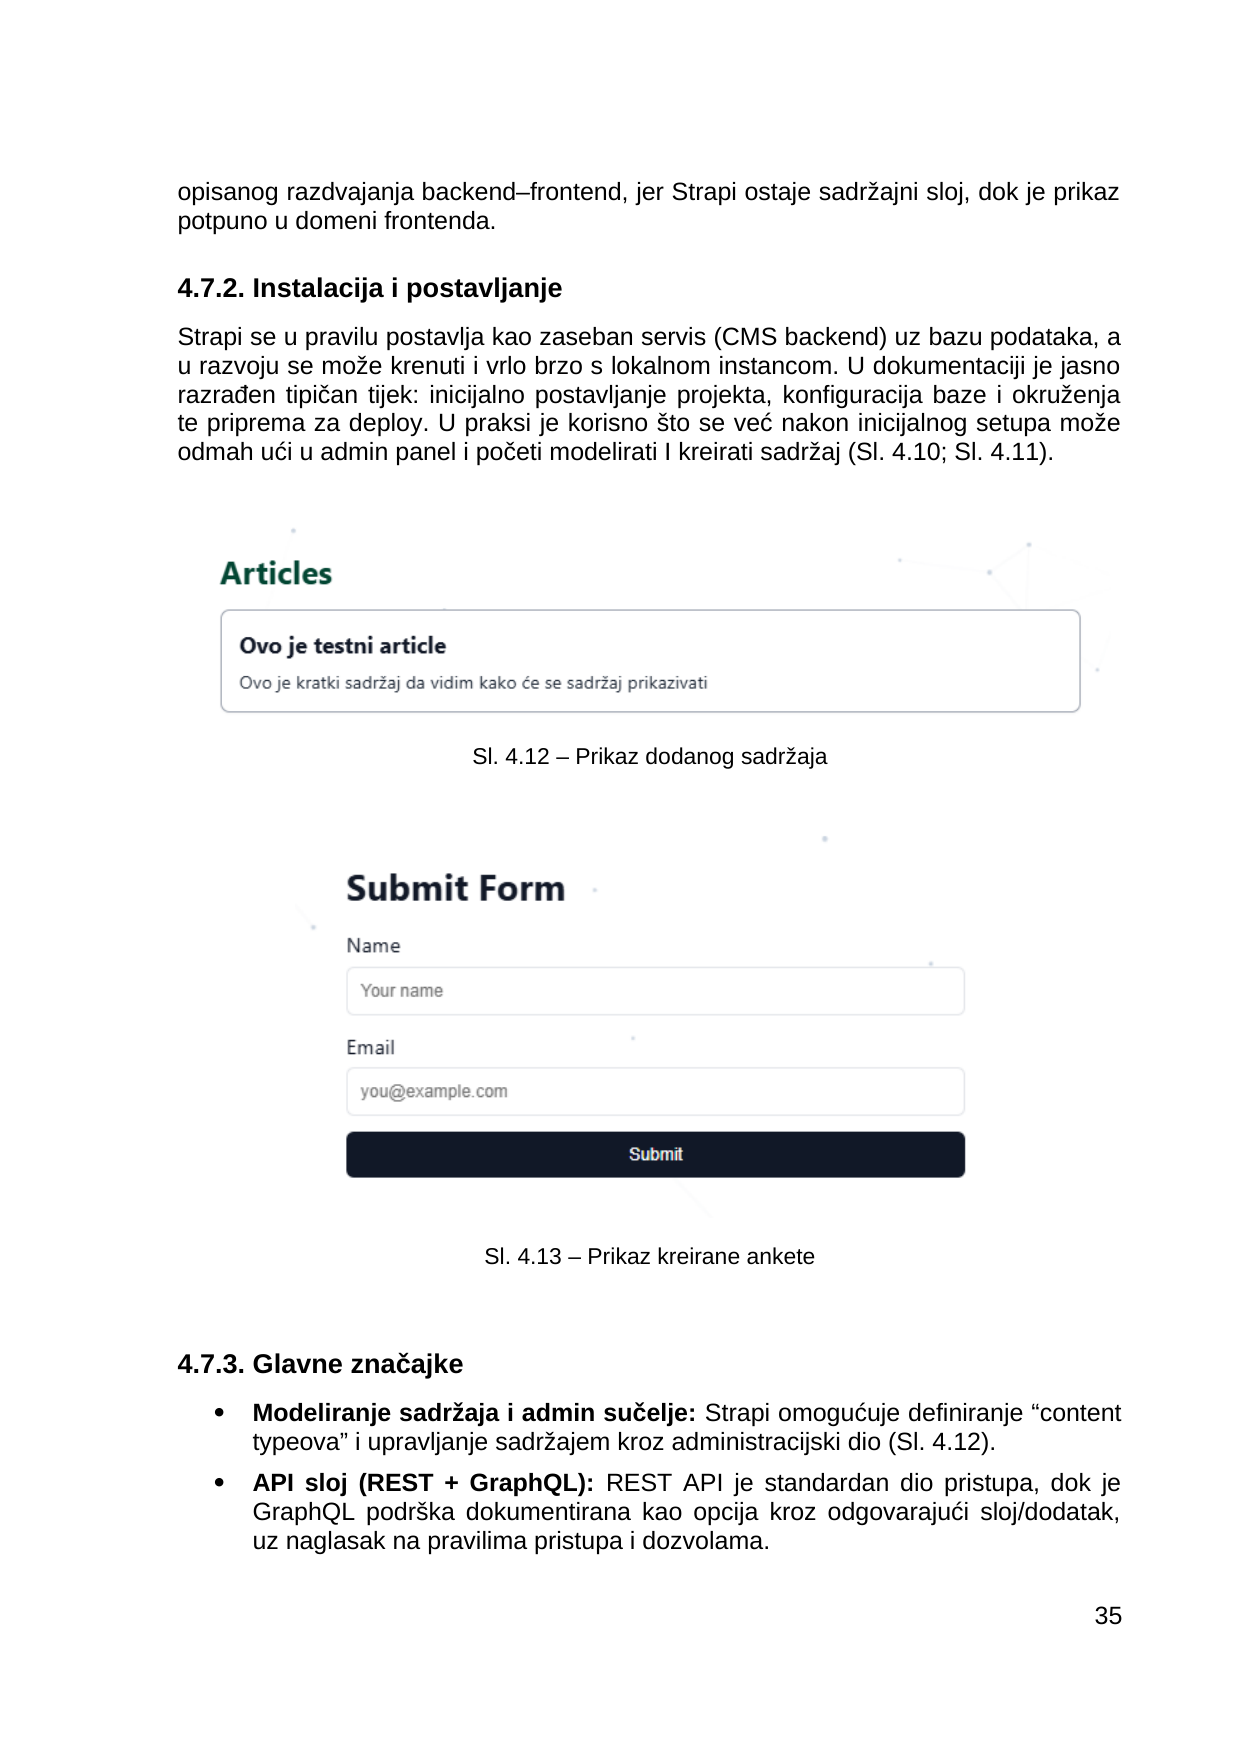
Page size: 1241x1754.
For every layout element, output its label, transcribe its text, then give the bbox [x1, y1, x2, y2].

list API sloj (REST + GraphQL): REST API je standardan dio pristupa, dok je GraphQL podrška dokumentirana kao opcija kroz odgovarajući sloj/dodatak, uz naglasak na pravilima pristupa i dozvolama. [215, 1468, 1122, 1554]
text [177, 177, 1122, 235]
picture [295, 822, 1004, 1218]
subtitle 4.7.3. Glavne značajke [177, 1348, 1122, 1379]
picture [188, 519, 1111, 718]
text Strapi se u pravilu postavlja kao zaseban servis (CMS backend) uz bazu podataka, a u razvoju se može krenuti i vrlo brzo s lokalnom instancom. U dokumentaciji je jasno razrađen tipičan tijek: inicijalno postavljanje projekta, konfiguracija baze i okruženja te priprema za deploy. U praksi je korisno što se već nakon inicijalnog setupa može odmah ući u admin panel i početi modelirati I kreirati sadržaj (Sl. 4.10; Sl. 4.11). [177, 322, 1122, 466]
list Modeliranje sadržaja i admin sučelje: Strapi omogućuje definiranje “content typeova” i upravljanje sadržajem kroz administracijski dio (Sl. 4.12). [215, 1398, 1122, 1456]
subtitle 4.7.2. Instalacija i postavljanje [177, 272, 1122, 303]
